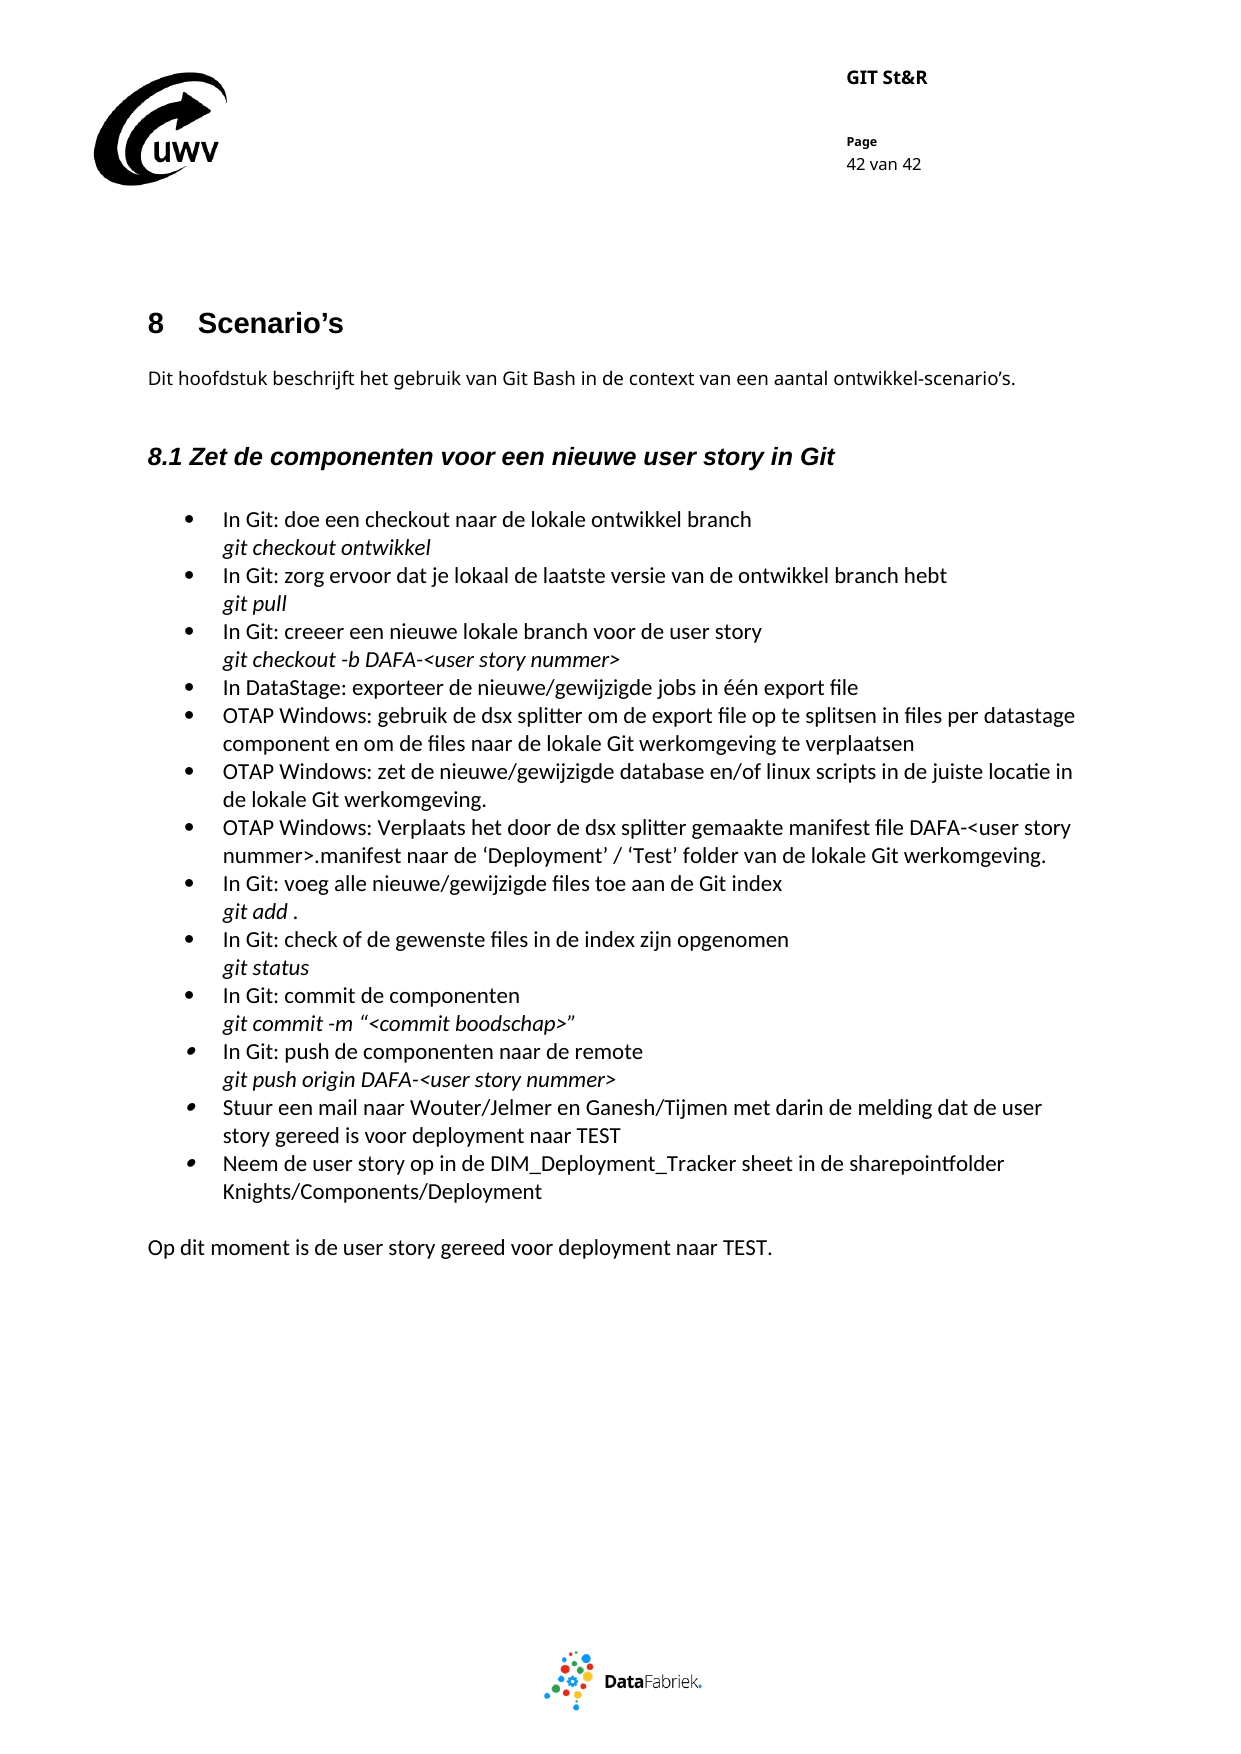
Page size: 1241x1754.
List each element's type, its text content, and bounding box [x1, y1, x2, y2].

list In Git: commit de componenten [185, 981, 1093, 1009]
list In Git: voeg alle nieuwe/gewijzigde files toe aan de Git index [185, 869, 1093, 897]
picture [534, 1638, 712, 1732]
list OTAP Windows: zet de nieuwe/gewijzigde database en/of linux scripts in de juiste locatie in de lokale Git werkomgeving. [185, 757, 1093, 813]
list git pull [223, 589, 1093, 617]
list git status [223, 953, 1093, 981]
subtitle Scenario’s [148, 306, 1093, 339]
list OTAP Windows: gebruik de dsx splitter om de export file op te splitsen in files per datastage component en om de files naar de lokale Git werkomgeving te verplaatsen [185, 701, 1093, 757]
list Neem de user story op in de DIM_Deployment_Tracker sheet in de sharepointfolder Knights/Components/Deployment [185, 1149, 1093, 1205]
list In Git: zorg ervoor dat je lokaal de laatste versie van de ontwikkel branch hebt [185, 561, 1093, 589]
list git push origin DAFA-<user story nummer> [223, 1065, 1093, 1093]
list In Git: doe een checkout naar de lokale ontwikkel branch [185, 505, 1093, 533]
list In Git: creeer een nieuwe lokale branch voor de user story [185, 617, 1093, 645]
list In Git: check of de gewenste files in de index zijn opgenomen [185, 925, 1093, 953]
picture [79, 52, 589, 222]
list git checkout -b DAFA-<user story nummer> [223, 645, 1093, 673]
list Stuur een mail naar Wouter/Jelmer en Ganesh/Tijmen met darin de melding dat de user story gereed is voor deployment naar TEST [185, 1093, 1093, 1149]
list In Git: push de componenten naar de remote [185, 1037, 1093, 1065]
text Dit hoofdstuk beschrijft het gebruik van Git Bash in de context van een aantal ontwikkel-scenario’s. [148, 364, 1093, 391]
subtitle 8.1 Zet de componenten voor een nieuwe user story in Git [148, 444, 1093, 471]
list git commit -m “<commit boodschap>” [223, 1009, 1093, 1037]
list In DataStage: exporteer de nieuwe/gewijzigde jobs in één export file [185, 673, 1093, 701]
list git add . [223, 897, 1093, 925]
list OTAP Windows: Verplaats het door de dsx splitter gemaakte manifest file DAFA-<user story nummer>.manifest naar de ‘Deployment’ / ‘Test’ folder van de lokale Git werkomgeving. [185, 813, 1093, 869]
list git checkout ontwikkel [223, 533, 1093, 561]
text Op dit moment is de user story gereed voor deployment naar TEST. [148, 1233, 1093, 1261]
